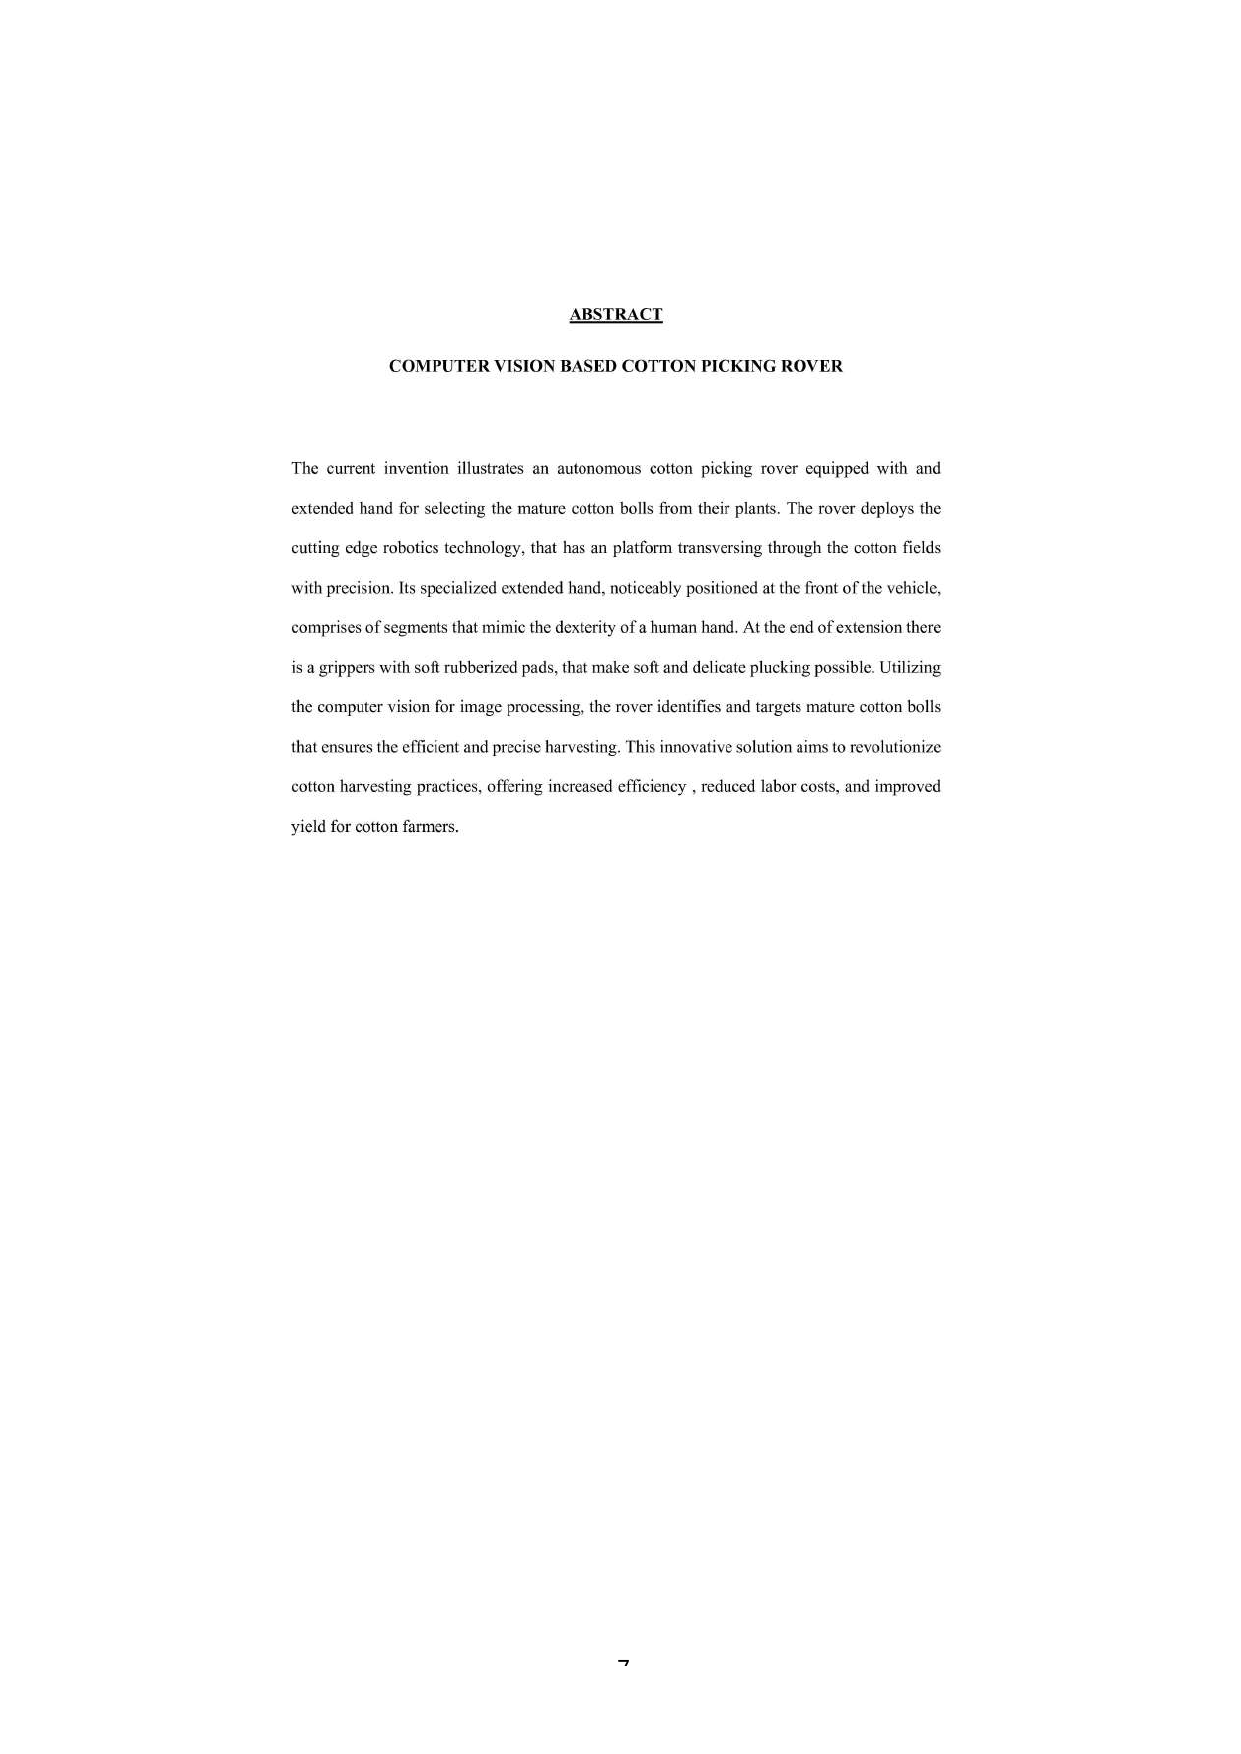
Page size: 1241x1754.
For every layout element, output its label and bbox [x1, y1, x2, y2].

picture [290, 308, 945, 836]
